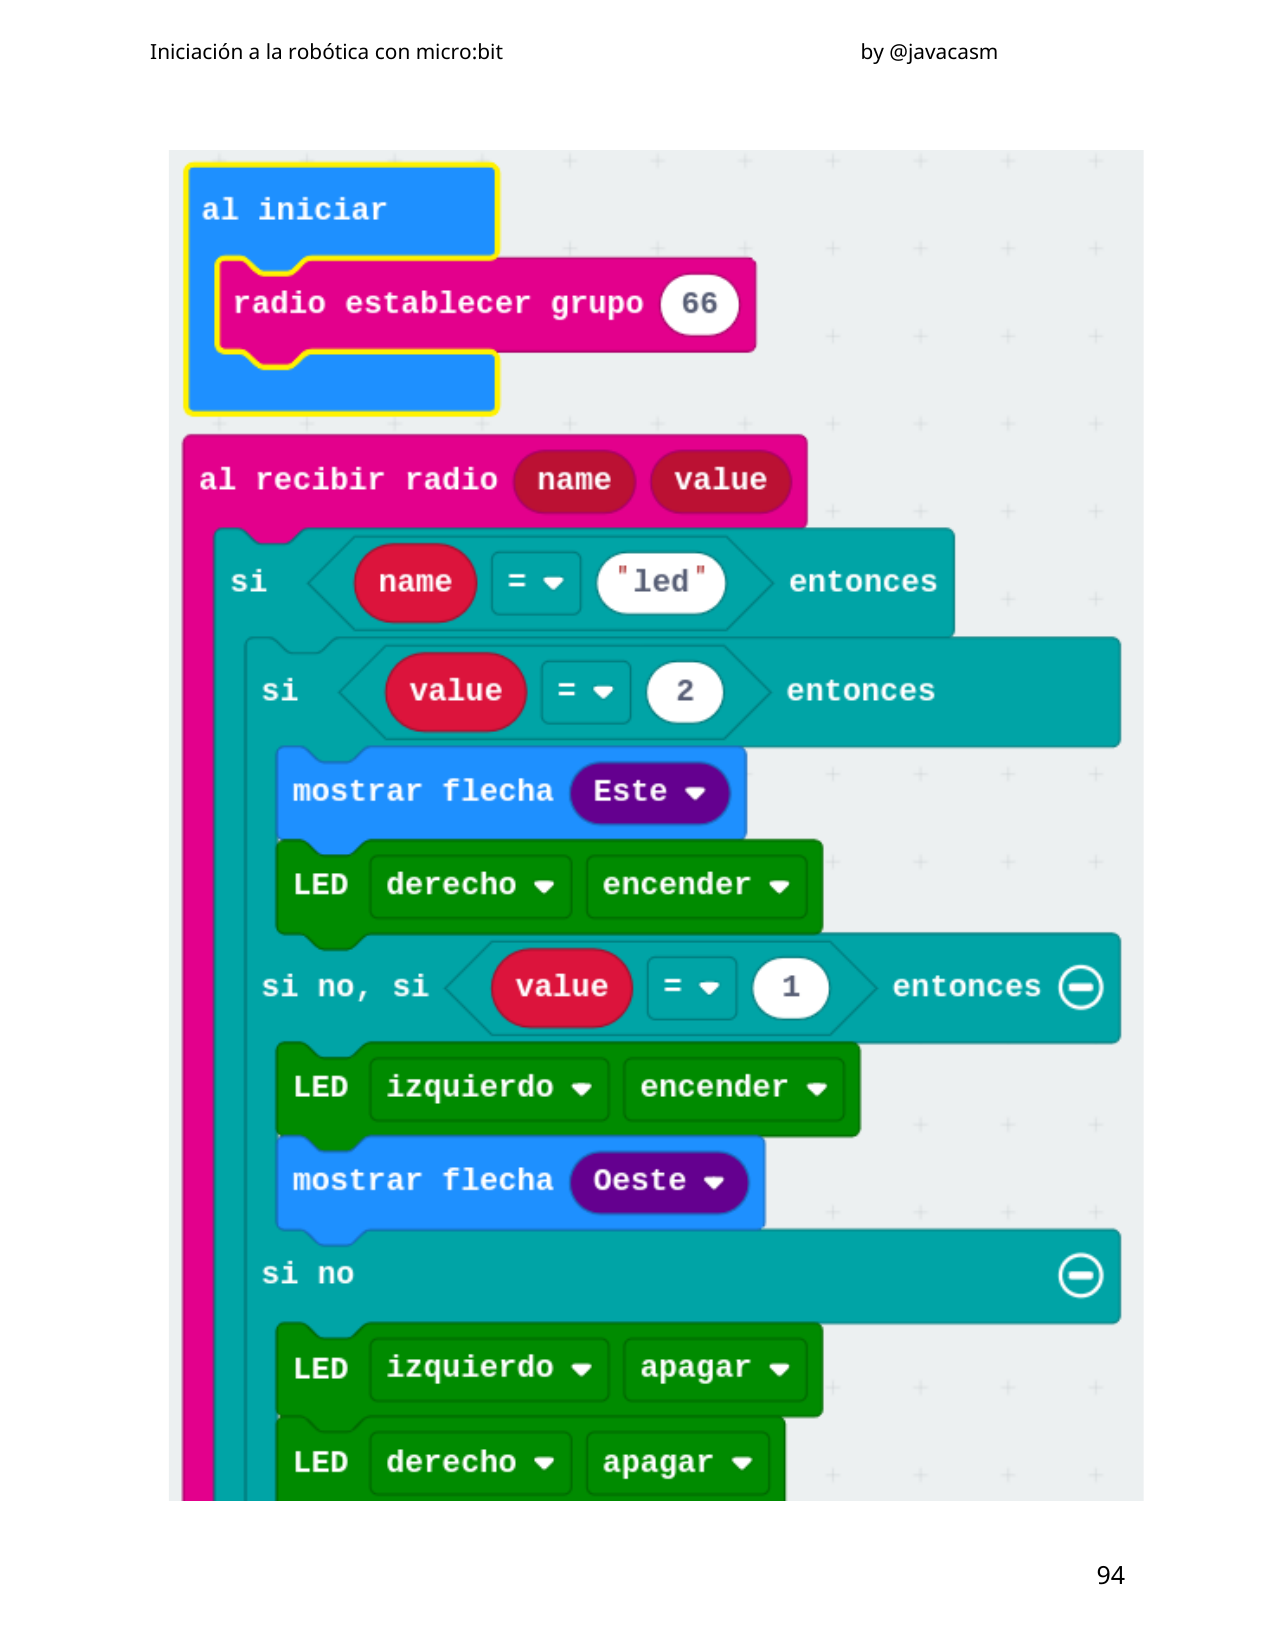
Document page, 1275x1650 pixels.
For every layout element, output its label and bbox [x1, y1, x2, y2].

picture [168, 150, 1144, 1501]
